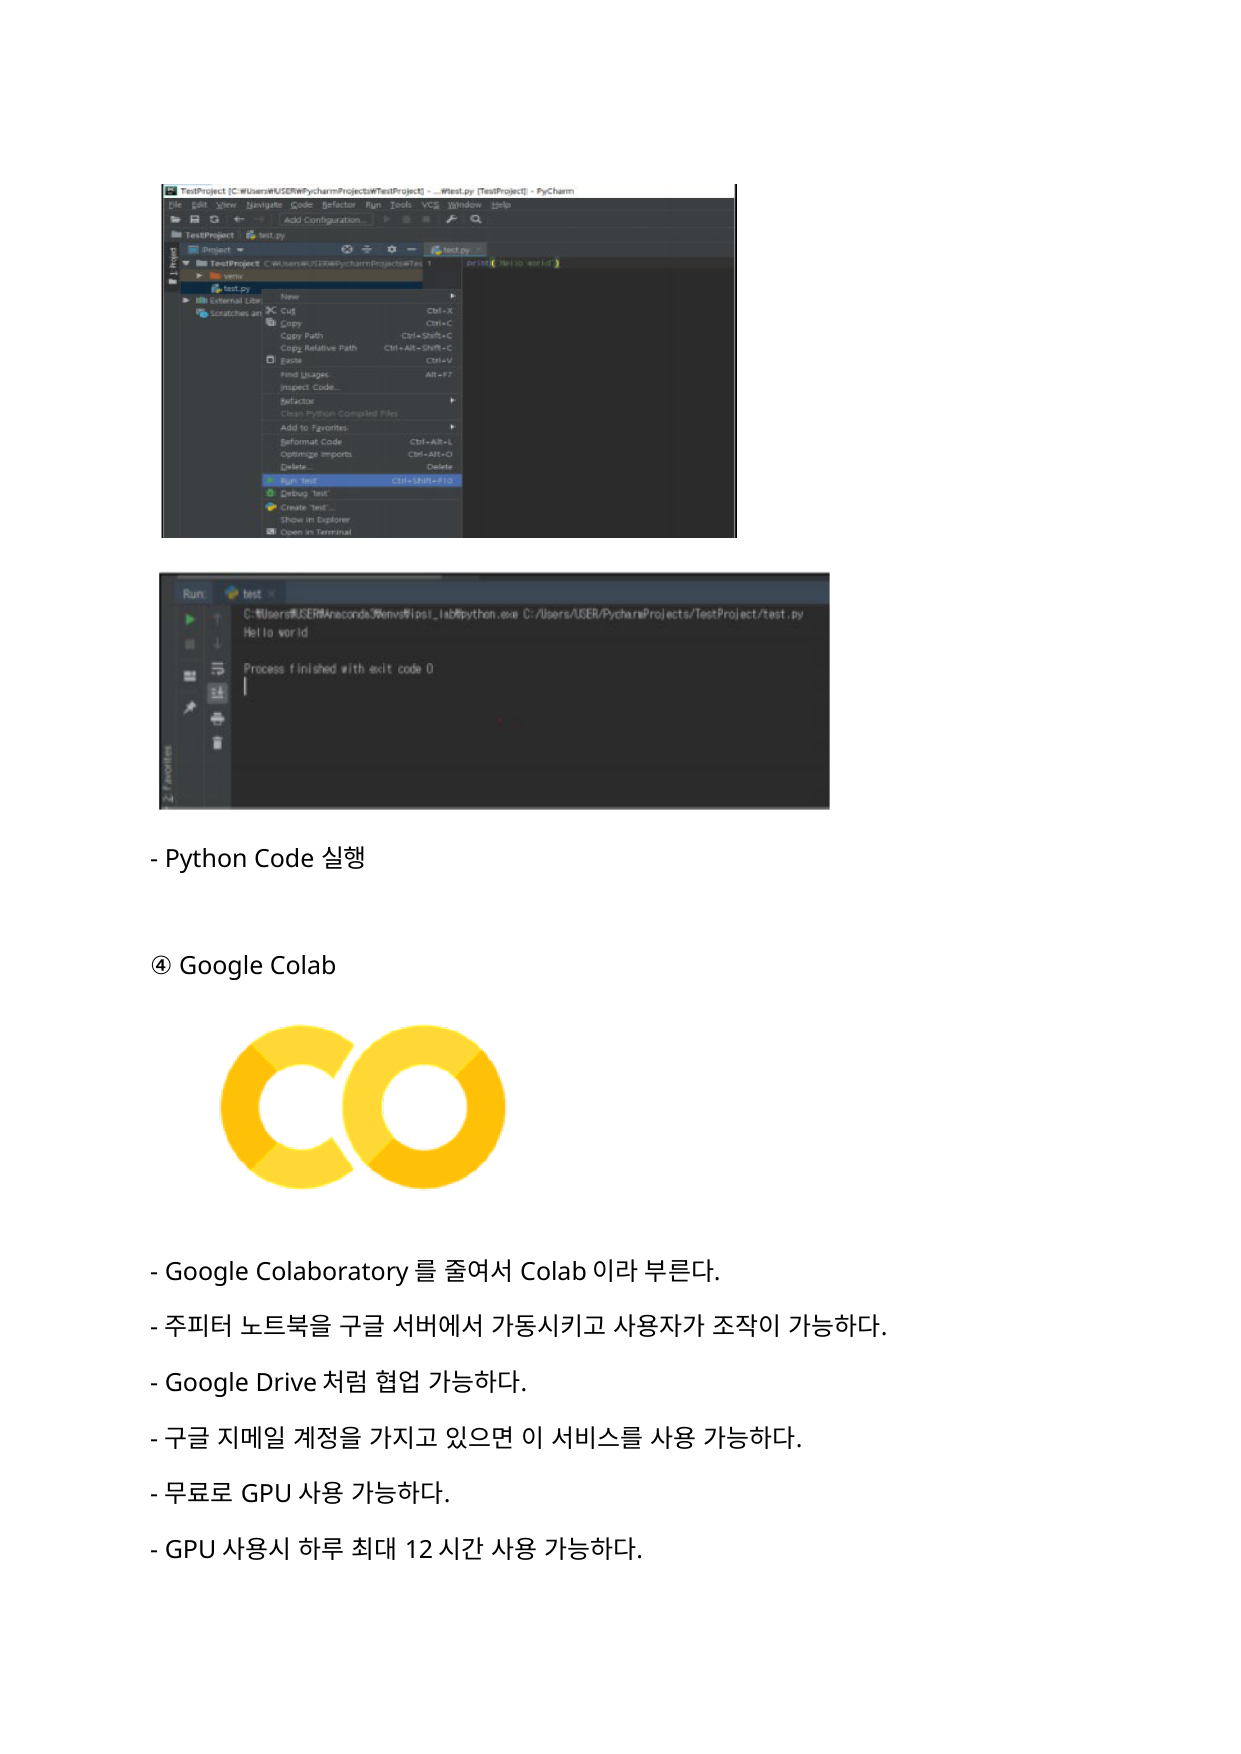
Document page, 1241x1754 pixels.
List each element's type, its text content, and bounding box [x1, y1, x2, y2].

text - Google Drive처럼 협업 가능하다. [150, 1362, 1090, 1399]
text - 무료로 GPU 사용 가능하다. [150, 1474, 1090, 1510]
text - GPU 사용시 하루 최대 12시간 사용 가능하다. [150, 1529, 1090, 1566]
text - 구글 지메일 계정을 가지고 있으면 이 서비스를 사용 가능하다. [150, 1418, 1090, 1454]
picture [150, 1000, 545, 1232]
text ④ Google Colab [150, 947, 1090, 981]
text - Google Colaboratory를 줄여서 Colab이라 부른다. [150, 1251, 1090, 1287]
picture [150, 562, 839, 819]
text - 주피터 노트북을 구글 서버에서 가동시키고 사용자가 조작이 가능하다. [150, 1307, 1090, 1343]
picture [150, 177, 743, 544]
text - Python Code 실행 [150, 838, 1090, 874]
